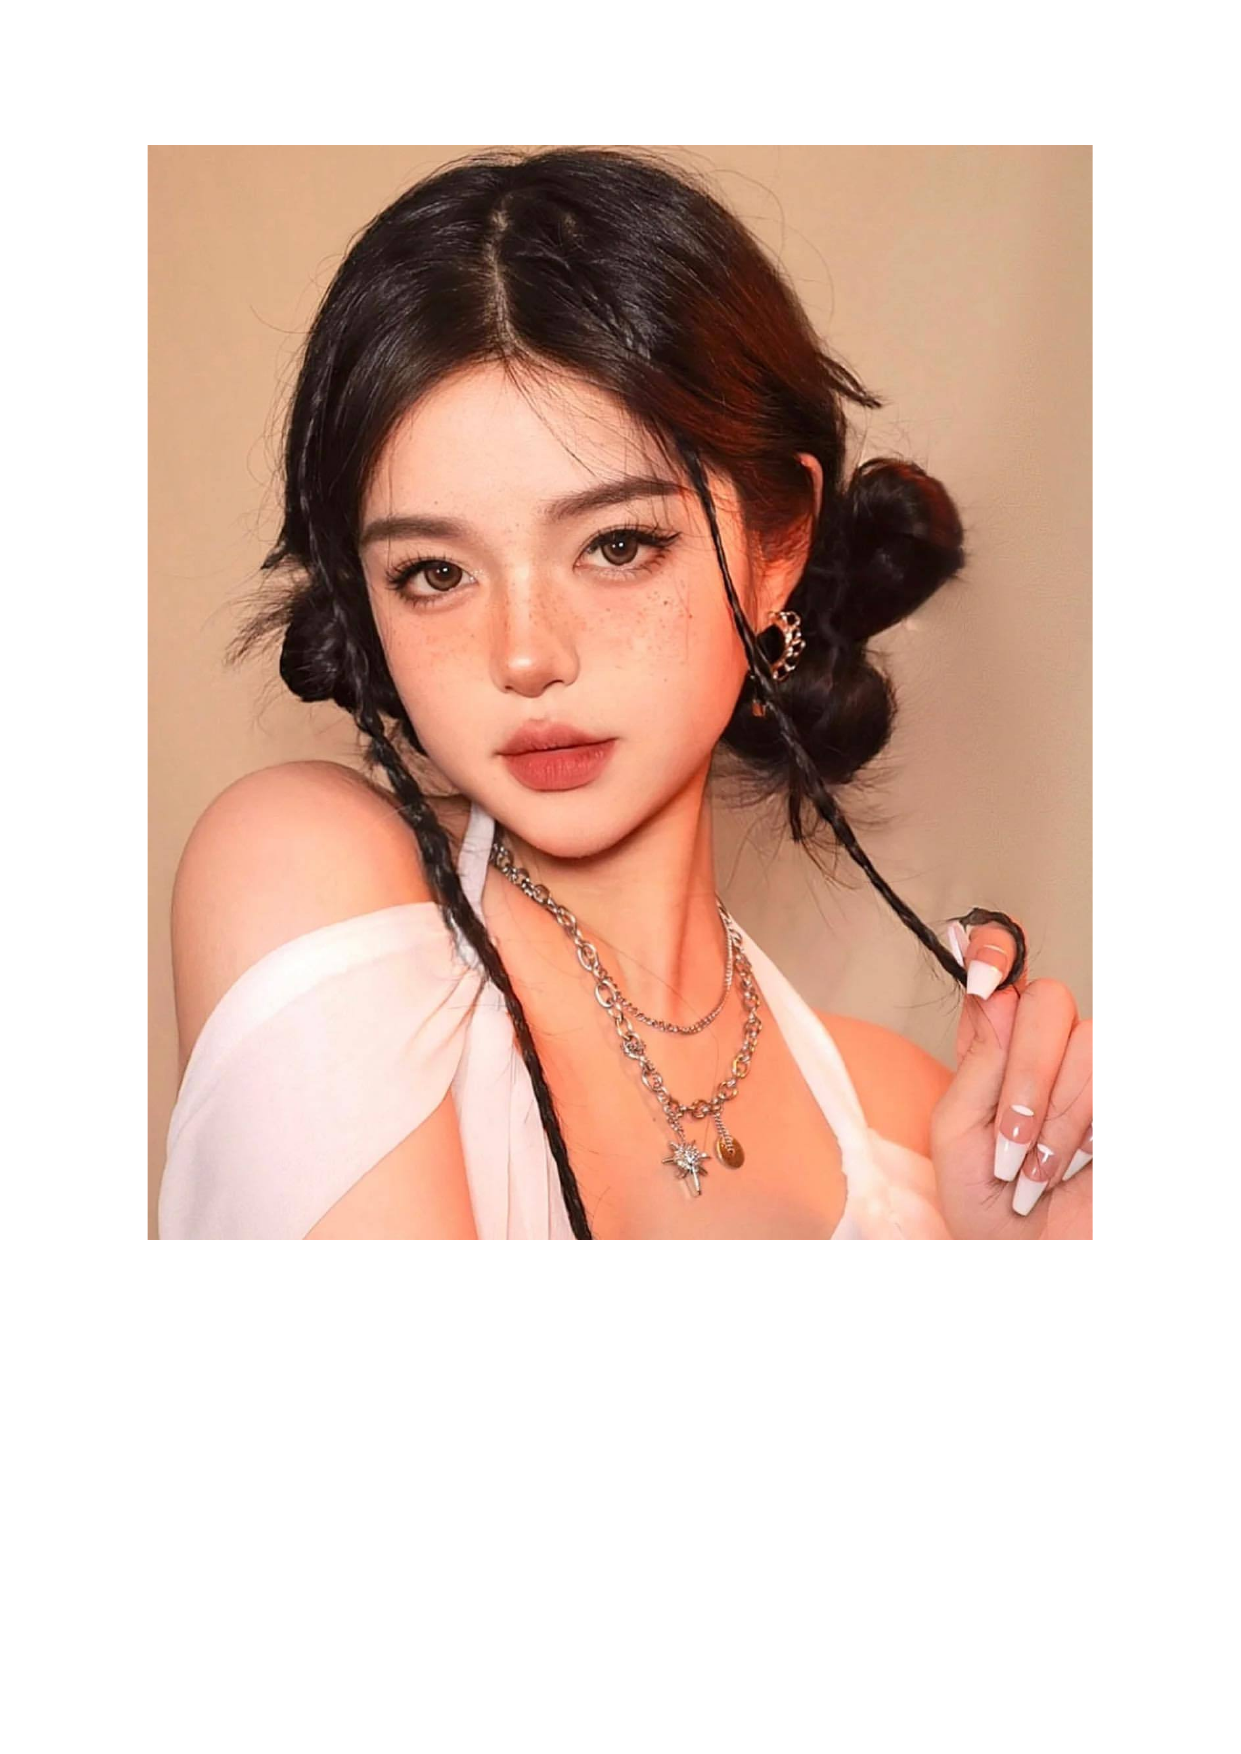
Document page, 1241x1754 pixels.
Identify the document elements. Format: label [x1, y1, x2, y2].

picture [147, 145, 1093, 1240]
